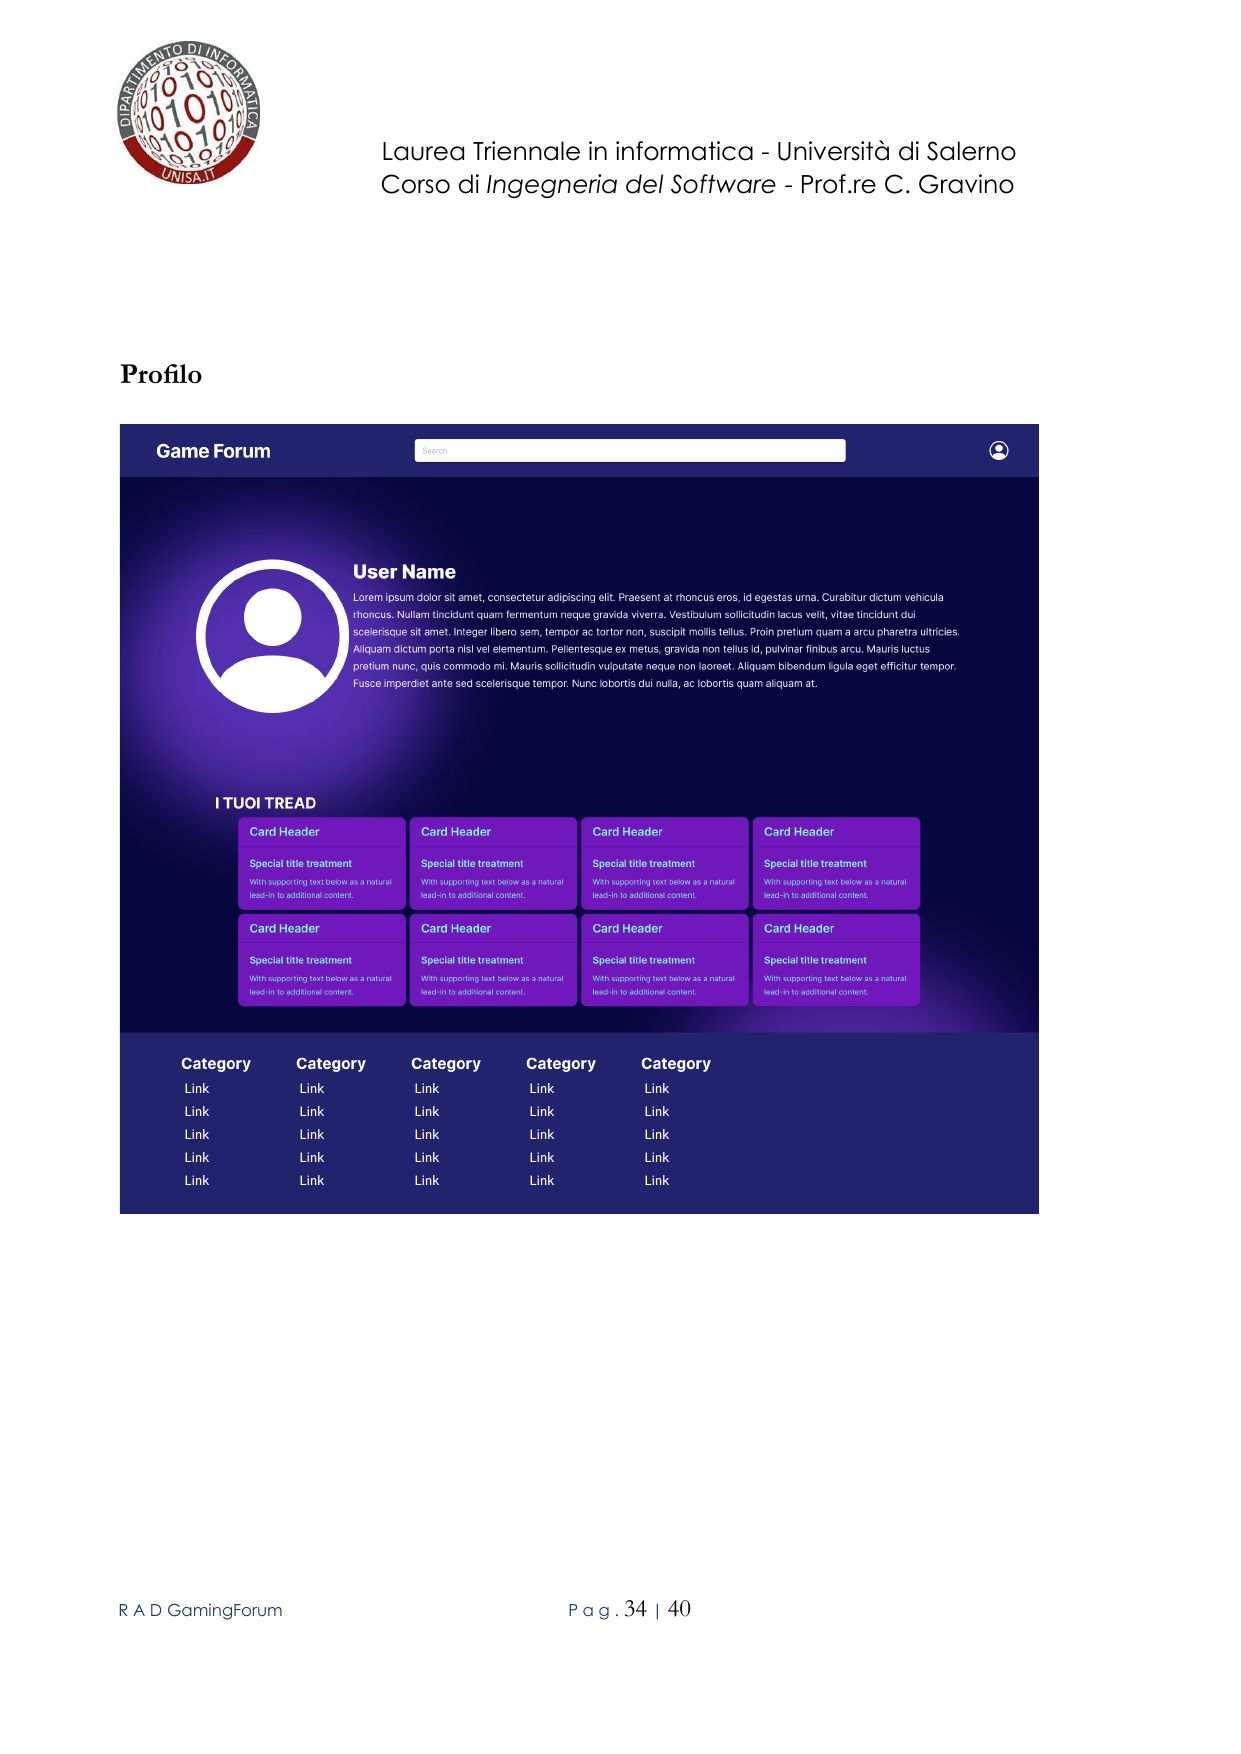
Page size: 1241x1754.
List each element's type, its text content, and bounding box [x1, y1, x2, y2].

text Profilo [120, 358, 1132, 391]
picture [119, 424, 1039, 1214]
picture [117, 41, 260, 184]
